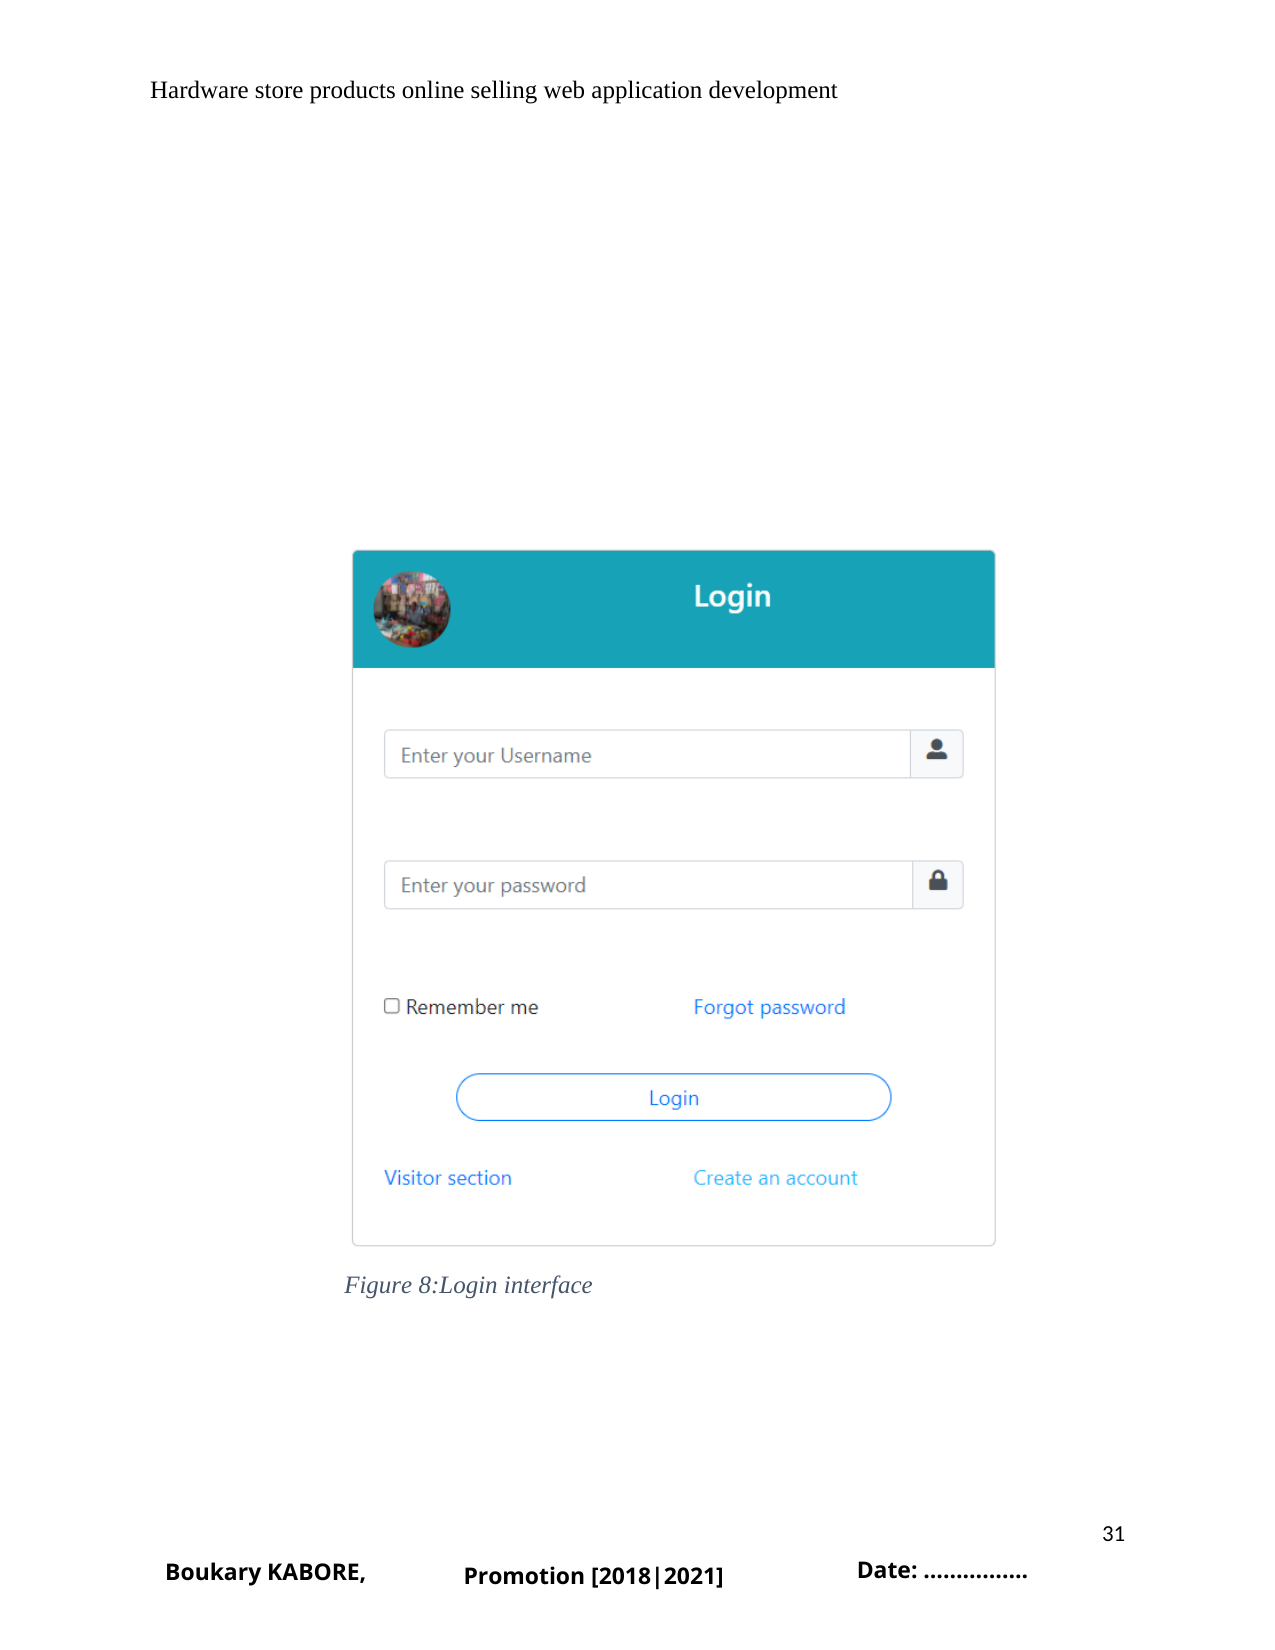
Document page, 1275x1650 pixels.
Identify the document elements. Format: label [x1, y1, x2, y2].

picture [344, 544, 1005, 1260]
